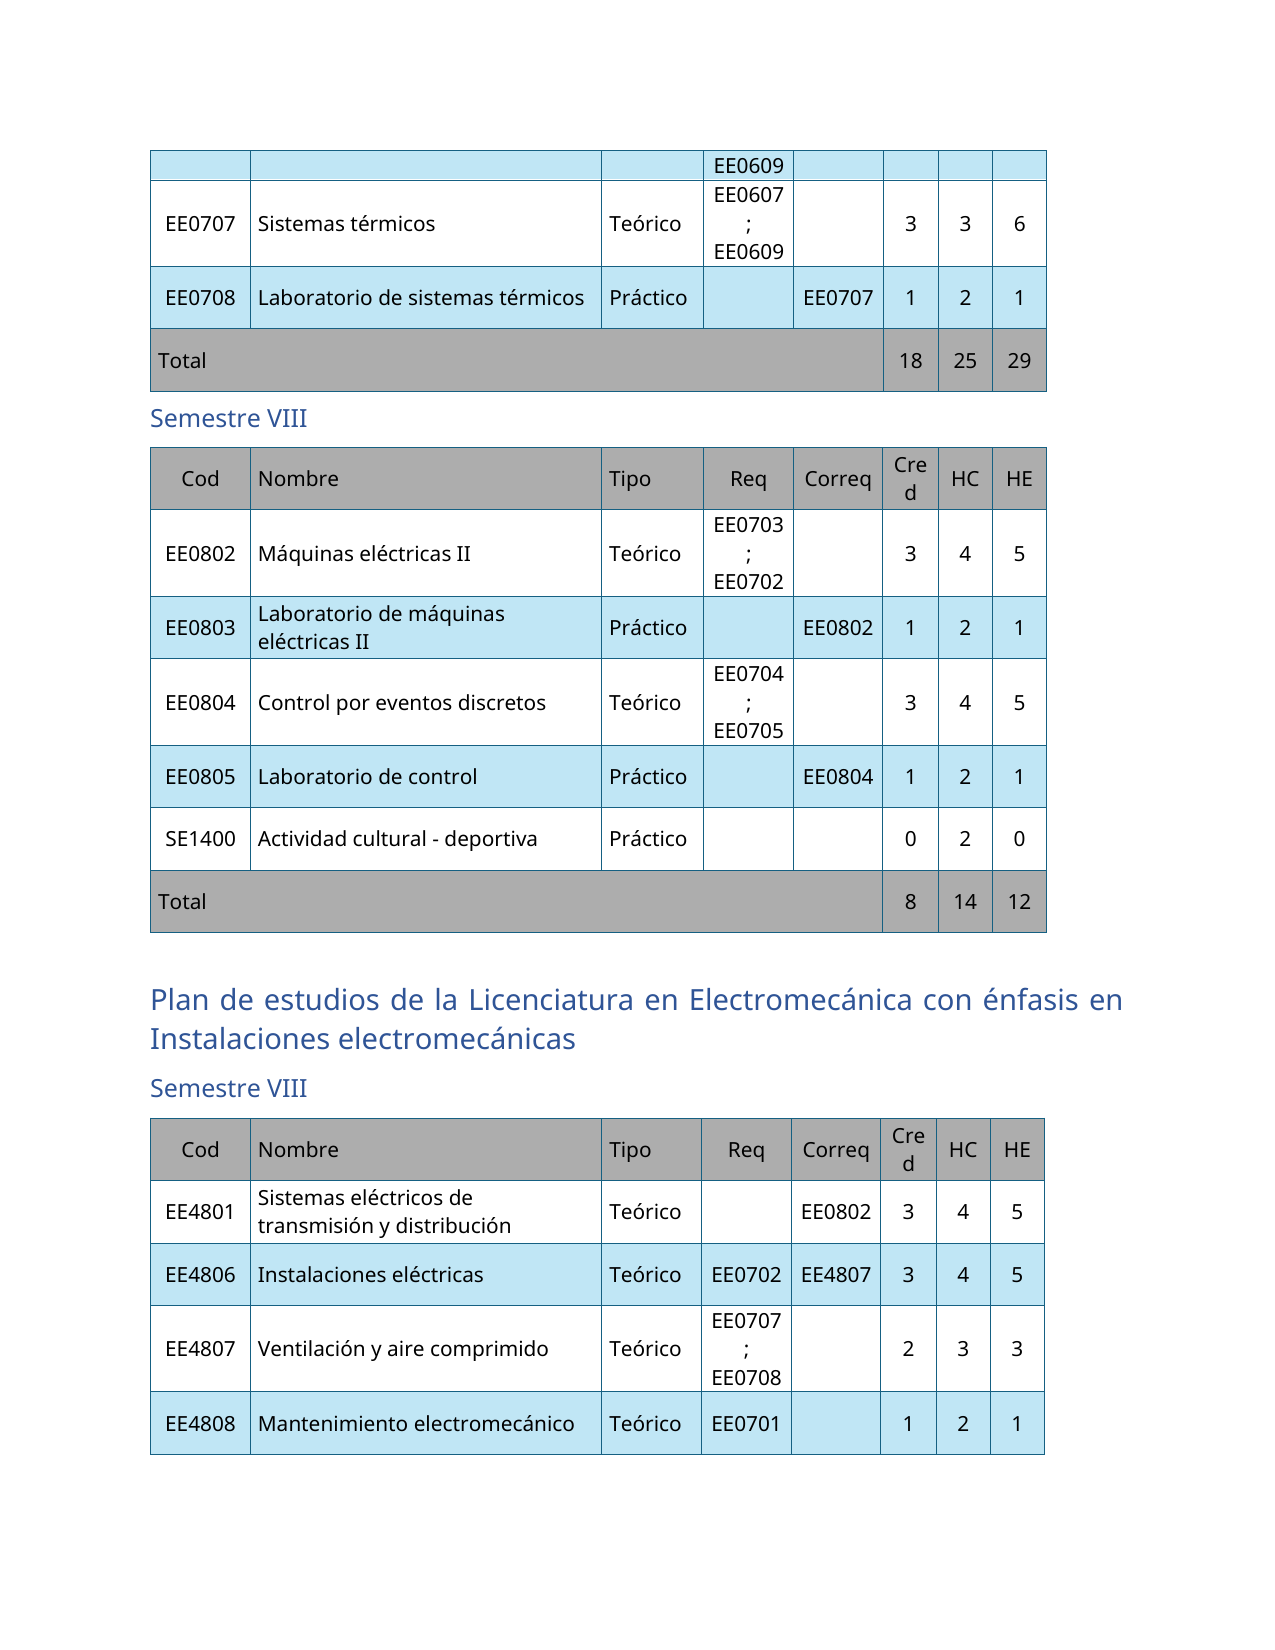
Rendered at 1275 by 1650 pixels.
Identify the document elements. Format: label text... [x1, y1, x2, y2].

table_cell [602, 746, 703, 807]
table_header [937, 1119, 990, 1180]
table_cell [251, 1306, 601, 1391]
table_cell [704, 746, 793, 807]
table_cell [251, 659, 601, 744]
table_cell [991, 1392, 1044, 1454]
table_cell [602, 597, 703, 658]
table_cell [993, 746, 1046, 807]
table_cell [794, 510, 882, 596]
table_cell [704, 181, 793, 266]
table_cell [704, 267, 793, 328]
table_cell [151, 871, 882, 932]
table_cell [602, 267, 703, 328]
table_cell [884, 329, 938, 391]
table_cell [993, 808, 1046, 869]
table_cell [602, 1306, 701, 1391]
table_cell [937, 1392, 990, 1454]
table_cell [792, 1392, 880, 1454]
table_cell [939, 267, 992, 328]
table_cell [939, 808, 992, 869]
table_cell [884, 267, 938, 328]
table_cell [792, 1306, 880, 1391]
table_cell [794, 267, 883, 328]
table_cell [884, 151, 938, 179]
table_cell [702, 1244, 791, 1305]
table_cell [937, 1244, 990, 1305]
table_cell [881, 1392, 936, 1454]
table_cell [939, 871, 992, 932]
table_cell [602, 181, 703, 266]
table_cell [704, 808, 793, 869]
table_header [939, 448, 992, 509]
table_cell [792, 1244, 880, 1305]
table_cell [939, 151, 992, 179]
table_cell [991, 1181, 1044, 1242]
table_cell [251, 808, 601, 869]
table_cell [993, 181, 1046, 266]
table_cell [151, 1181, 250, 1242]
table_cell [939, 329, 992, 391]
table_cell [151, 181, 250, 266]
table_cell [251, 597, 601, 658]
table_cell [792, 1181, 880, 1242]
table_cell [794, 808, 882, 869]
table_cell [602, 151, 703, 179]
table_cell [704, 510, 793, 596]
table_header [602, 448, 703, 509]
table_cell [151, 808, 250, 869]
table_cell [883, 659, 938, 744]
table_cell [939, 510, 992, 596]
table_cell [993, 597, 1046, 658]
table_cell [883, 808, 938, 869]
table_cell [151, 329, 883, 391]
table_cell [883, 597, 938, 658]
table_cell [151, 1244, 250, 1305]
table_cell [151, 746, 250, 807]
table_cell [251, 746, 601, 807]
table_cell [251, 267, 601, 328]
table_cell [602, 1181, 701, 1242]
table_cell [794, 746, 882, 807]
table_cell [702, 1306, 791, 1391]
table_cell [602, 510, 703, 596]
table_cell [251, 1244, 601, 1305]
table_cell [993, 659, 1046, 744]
subtitle Semestre VIII [150, 400, 1125, 434]
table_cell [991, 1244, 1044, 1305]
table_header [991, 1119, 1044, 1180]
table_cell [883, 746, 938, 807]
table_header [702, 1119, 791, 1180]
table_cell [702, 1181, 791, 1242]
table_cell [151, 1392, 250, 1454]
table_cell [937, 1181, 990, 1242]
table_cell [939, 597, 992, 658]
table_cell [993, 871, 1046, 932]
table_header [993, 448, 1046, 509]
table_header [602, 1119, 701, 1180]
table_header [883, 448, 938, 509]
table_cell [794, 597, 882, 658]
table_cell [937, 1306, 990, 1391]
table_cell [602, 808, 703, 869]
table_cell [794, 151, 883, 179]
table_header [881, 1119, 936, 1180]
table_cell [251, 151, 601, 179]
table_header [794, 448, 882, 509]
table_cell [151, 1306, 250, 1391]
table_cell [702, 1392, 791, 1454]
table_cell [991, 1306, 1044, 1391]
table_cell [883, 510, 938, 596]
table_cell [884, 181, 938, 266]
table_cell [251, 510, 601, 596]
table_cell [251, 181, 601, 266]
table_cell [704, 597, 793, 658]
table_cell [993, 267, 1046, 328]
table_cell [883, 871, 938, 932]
subtitle Plan de estudios de la Licenciatura en Electromecánica con énfasis en Instalaciones electromecánicas [150, 979, 1125, 1058]
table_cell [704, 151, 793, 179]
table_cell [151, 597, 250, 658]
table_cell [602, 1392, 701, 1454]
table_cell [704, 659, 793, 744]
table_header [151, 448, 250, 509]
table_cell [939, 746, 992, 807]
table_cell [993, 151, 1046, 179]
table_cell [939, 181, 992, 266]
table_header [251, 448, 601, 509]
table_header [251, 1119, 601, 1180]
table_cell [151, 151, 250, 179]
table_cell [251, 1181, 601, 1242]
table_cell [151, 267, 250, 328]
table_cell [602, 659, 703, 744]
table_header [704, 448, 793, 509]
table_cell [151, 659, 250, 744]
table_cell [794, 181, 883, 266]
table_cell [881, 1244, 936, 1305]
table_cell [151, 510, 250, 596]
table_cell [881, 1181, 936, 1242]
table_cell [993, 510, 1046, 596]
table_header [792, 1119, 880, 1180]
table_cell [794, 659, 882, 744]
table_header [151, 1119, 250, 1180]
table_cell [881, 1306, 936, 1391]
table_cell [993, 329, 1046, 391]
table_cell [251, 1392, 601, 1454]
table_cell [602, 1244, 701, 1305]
subtitle Semestre VIII [150, 1071, 1125, 1105]
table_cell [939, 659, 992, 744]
